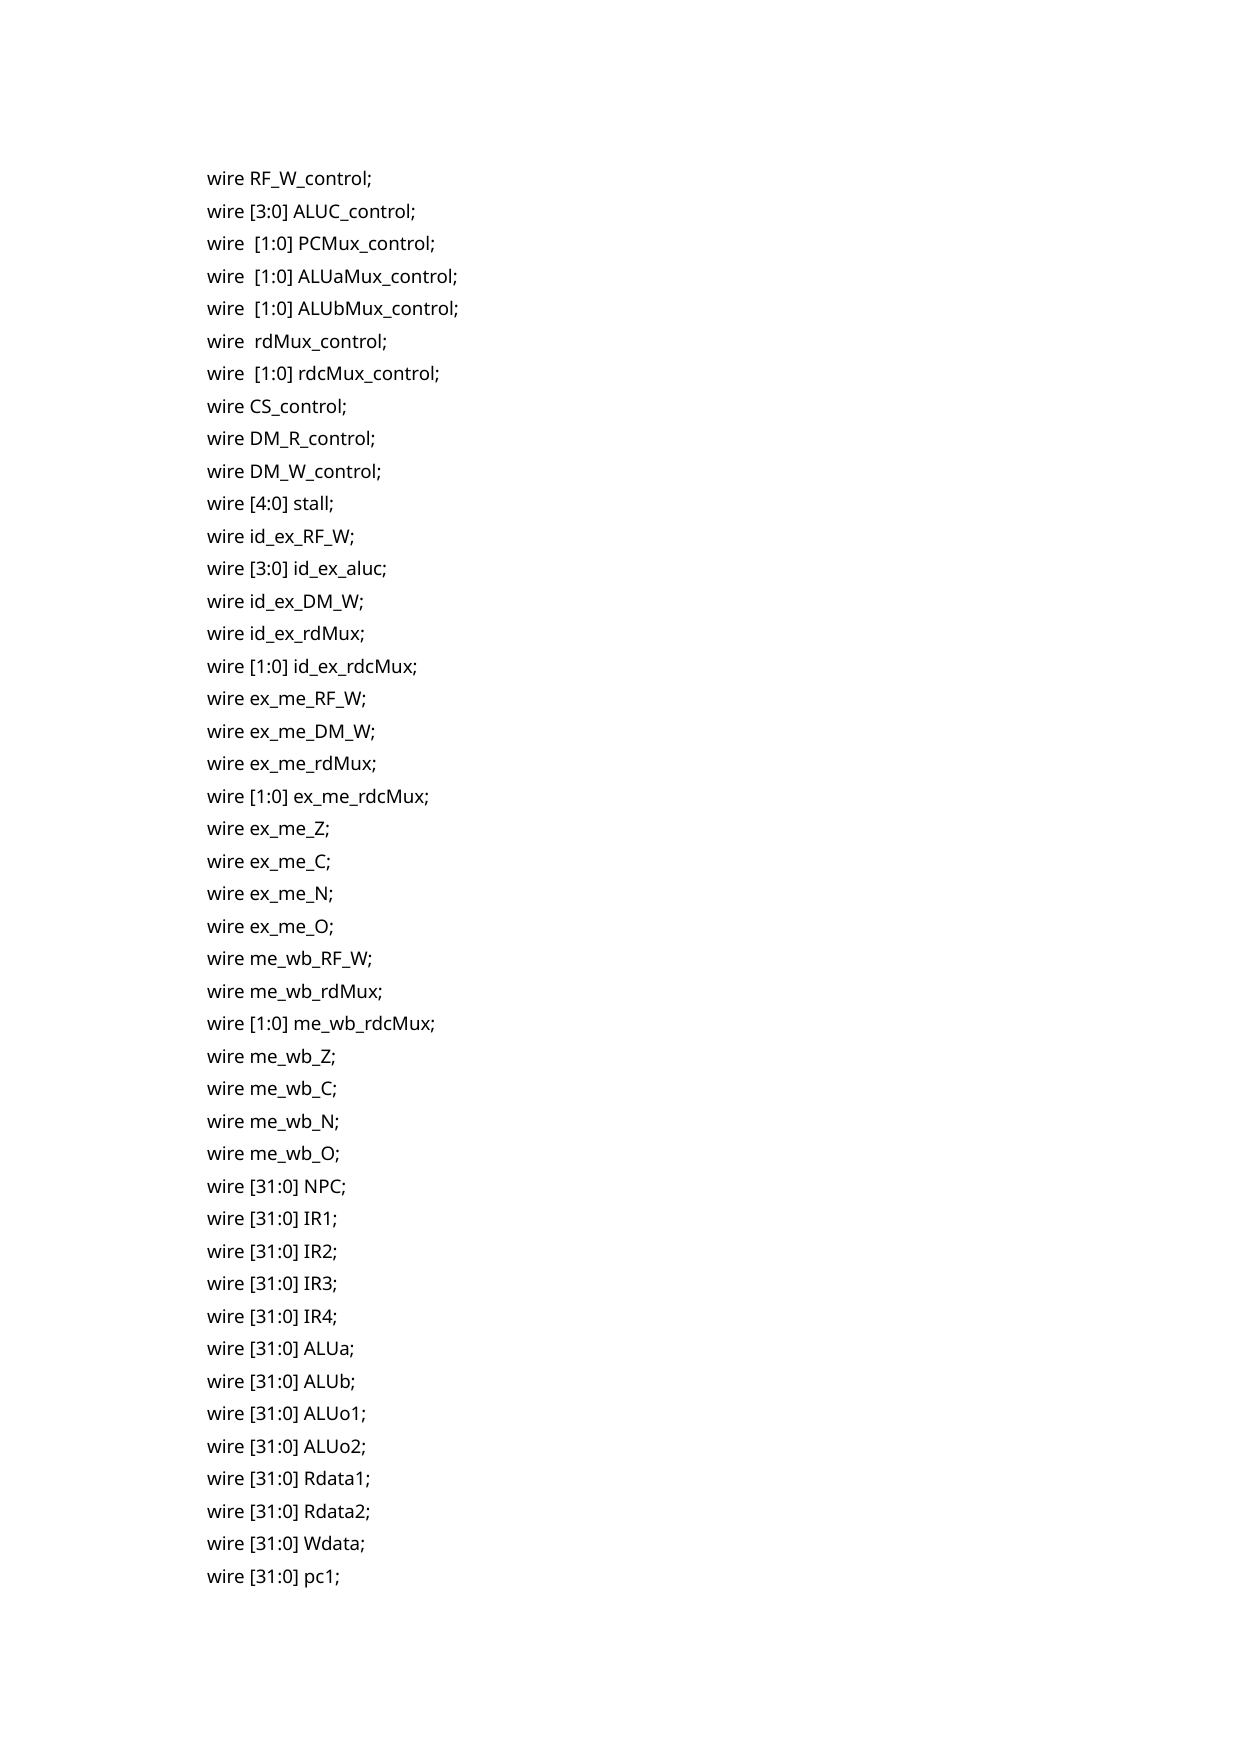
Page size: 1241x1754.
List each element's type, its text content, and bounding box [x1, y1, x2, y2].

text wire me_wb_RF_W; [187, 942, 1053, 974]
text wire id_ex_rdMux; [187, 617, 1053, 649]
text wire [31:0] IR3; [187, 1267, 1053, 1299]
text wire me_wb_O; [187, 1137, 1053, 1169]
text wire [31:0] IR2; [187, 1234, 1053, 1267]
text wire RF_W_control; [187, 162, 1053, 194]
text wire ex_me_RF_W; [187, 682, 1053, 714]
text wire ex_me_Z; [187, 812, 1053, 844]
text wire CS_control; [187, 389, 1053, 422]
text wire [3:0] ALUC_control; [187, 194, 1053, 227]
text wire [31:0] ALUo1; [187, 1397, 1053, 1429]
text wire me_wb_C; [187, 1072, 1053, 1104]
text wire id_ex_DM_W; [187, 584, 1053, 617]
text wire ex_me_rdMux; [187, 747, 1053, 779]
text wire [31:0] Wdata; [187, 1527, 1053, 1559]
text wire [31:0] pc1; [187, 1559, 1053, 1592]
text wire [1:0] ALUaMux_control; [187, 259, 1053, 292]
text wire [31:0] Rdata2; [187, 1494, 1053, 1527]
text wire [1:0] ex_me_rdcMux; [187, 779, 1053, 812]
text wire ex_me_O; [187, 909, 1053, 942]
text wire [1:0] ALUbMux_control; [187, 292, 1053, 324]
text wire ex_me_N; [187, 877, 1053, 909]
text wire [31:0] ALUb; [187, 1364, 1053, 1397]
text wire DM_R_control; [187, 422, 1053, 454]
text wire me_wb_rdMux; [187, 974, 1053, 1007]
text wire [1:0] me_wb_rdcMux; [187, 1007, 1053, 1039]
text wire ex_me_C; [187, 844, 1053, 877]
text wire [1:0] PCMux_control; [187, 227, 1053, 259]
text wire [31:0] ALUo2; [187, 1429, 1053, 1462]
text wire me_wb_Z; [187, 1039, 1053, 1072]
text wire [31:0] IR1; [187, 1202, 1053, 1234]
text wire [1:0] rdcMux_control; [187, 357, 1053, 389]
text wire id_ex_RF_W; [187, 519, 1053, 552]
text wire DM_W_control; [187, 454, 1053, 487]
text wire [31:0] ALUa; [187, 1332, 1053, 1364]
text wire [1:0] id_ex_rdcMux; [187, 649, 1053, 682]
text wire [31:0] IR4; [187, 1299, 1053, 1332]
text wire [3:0] id_ex_aluc; [187, 552, 1053, 584]
text wire [4:0] stall; [187, 487, 1053, 519]
text wire me_wb_N; [187, 1104, 1053, 1137]
text wire [31:0] NPC; [187, 1169, 1053, 1202]
text wire [31:0] Rdata1; [187, 1462, 1053, 1494]
text wire rdMux_control; [187, 324, 1053, 357]
text wire ex_me_DM_W; [187, 714, 1053, 747]
